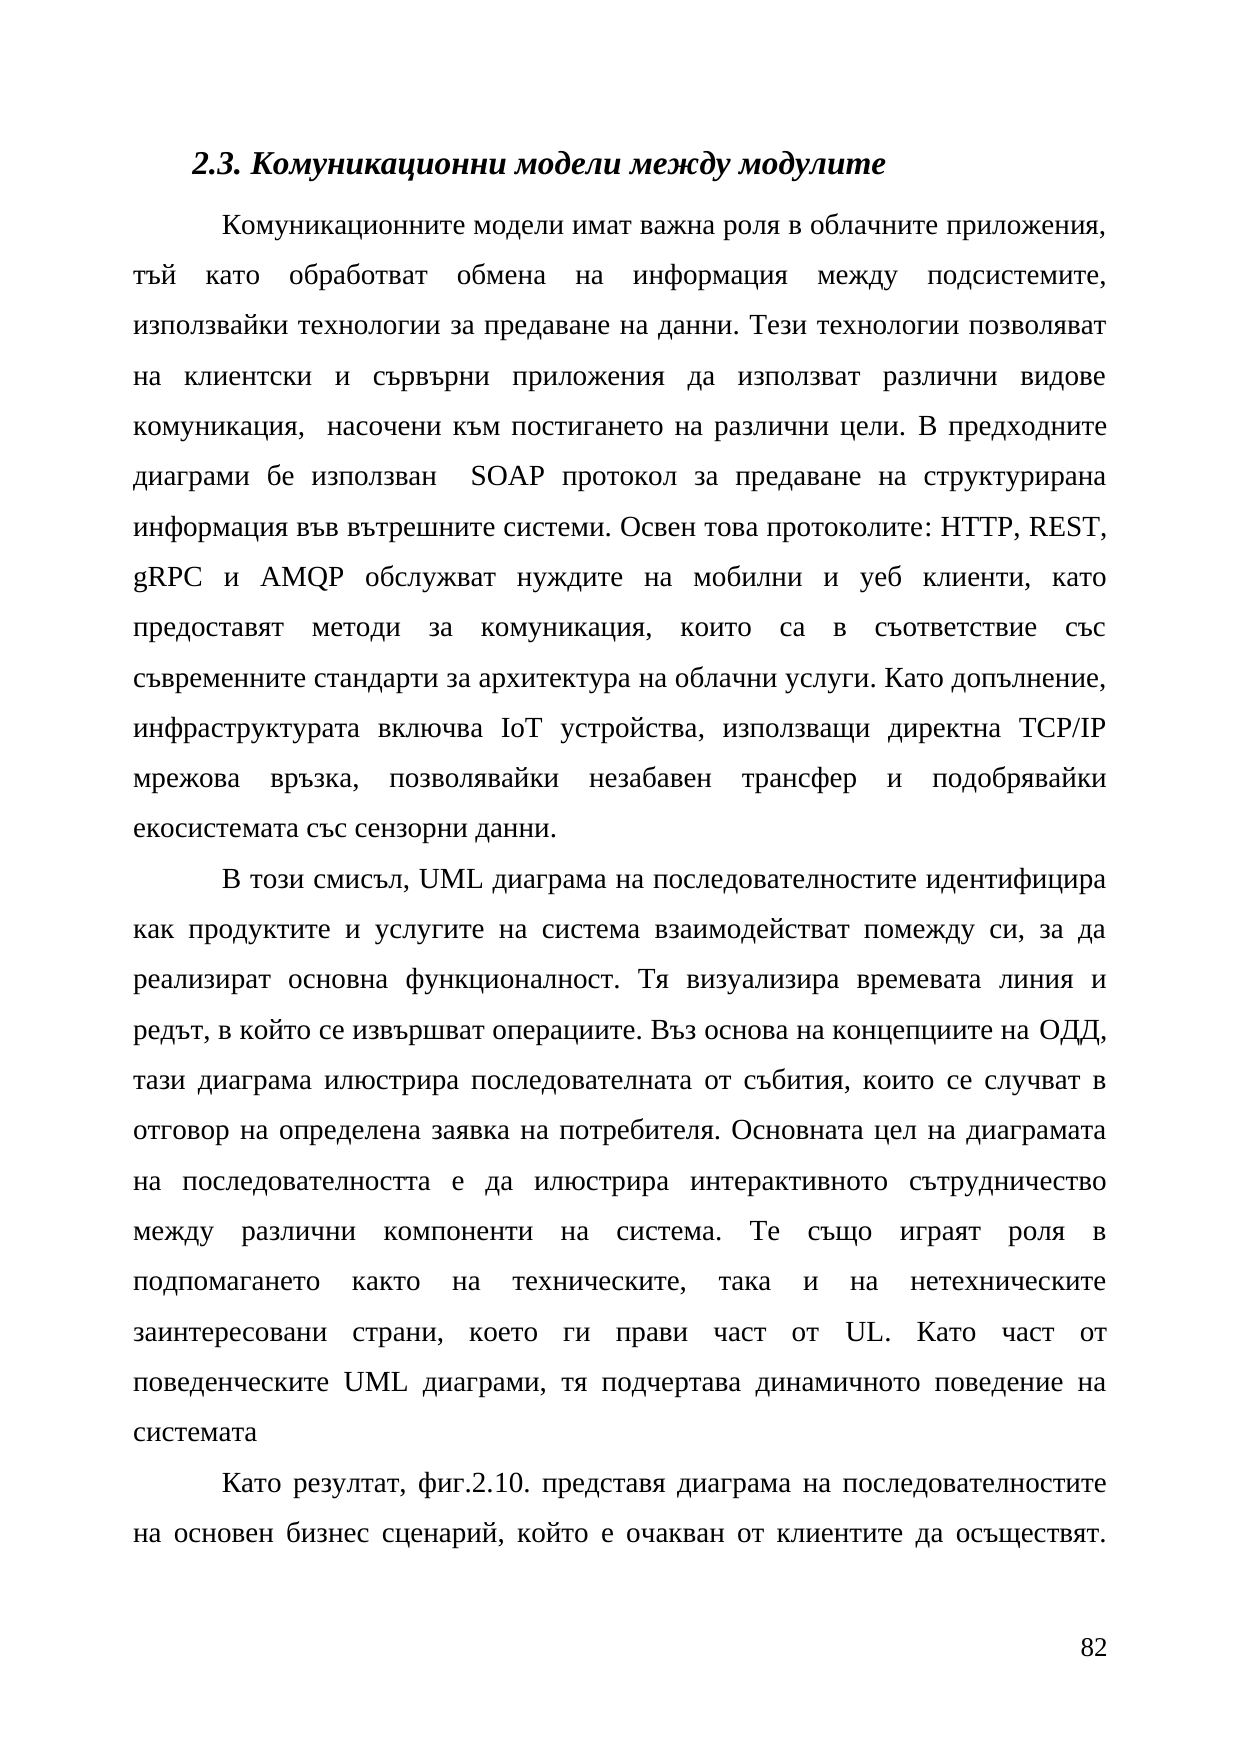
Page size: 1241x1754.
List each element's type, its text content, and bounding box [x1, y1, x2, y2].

text Комуникационните модели имат важна роля в облачните приложения, тъй като обработват обмена на информация между подсистемите, използвайки технологии за предаване на данни. Тези технологии позволяват на клиентски и сървърни приложения да използват различни видове комуникация, насочени към постигането на различни цели. В предходните диаграми бе използван SOAP протокол за предаване на структурирана информация във вътрешните системи. Освен това протоколите: HTTP, REST, gRPC и AMQP обслужват нуждите на мобилни и уеб клиенти, като предоставят методи за комуникация, които са в съответствие със съвременните стандарти за архитектура на облачни услуги. Като допълнение, инфраструктурата включва IoT устройства, използващи директна TCP/IP мрежова връзка, позволявайки незабавен трансфер и подобрявайки екосистемата със сензорни данни. [133, 207, 1107, 844]
text Като резултат, фиг.2.10. представя диаграма на последователностите на основен бизнес сценарий, който е очакван от клиентите да осъществят. [133, 1465, 1107, 1548]
subtitle 2.3. Kомуникационни модели между модулите [133, 143, 1107, 181]
text В този смисъл, UML диаграма на последователностите идентифицира как продуктите и услугите на система взаимодействат помежду си, за да реализират основна функционалност. Тя визуализира времевата линия и редът, в който се извършват операциите. Въз основа на концепциите на ОДД, тази диаграма илюстрира последователната от събития, които се случват в отговор на определенa заявка на потребителя. Основната цел на диаграмата на последователността е да илюстрира интерактивното сътрудничество между различни компоненти на система. Те също играят роля в подпомагането както на техническите, така и на нетехническите заинтересовани страни, което ги прави част от UL. Като част от поведенческите UML диаграми, тя подчертава динамичното поведение на системата [133, 861, 1107, 1448]
